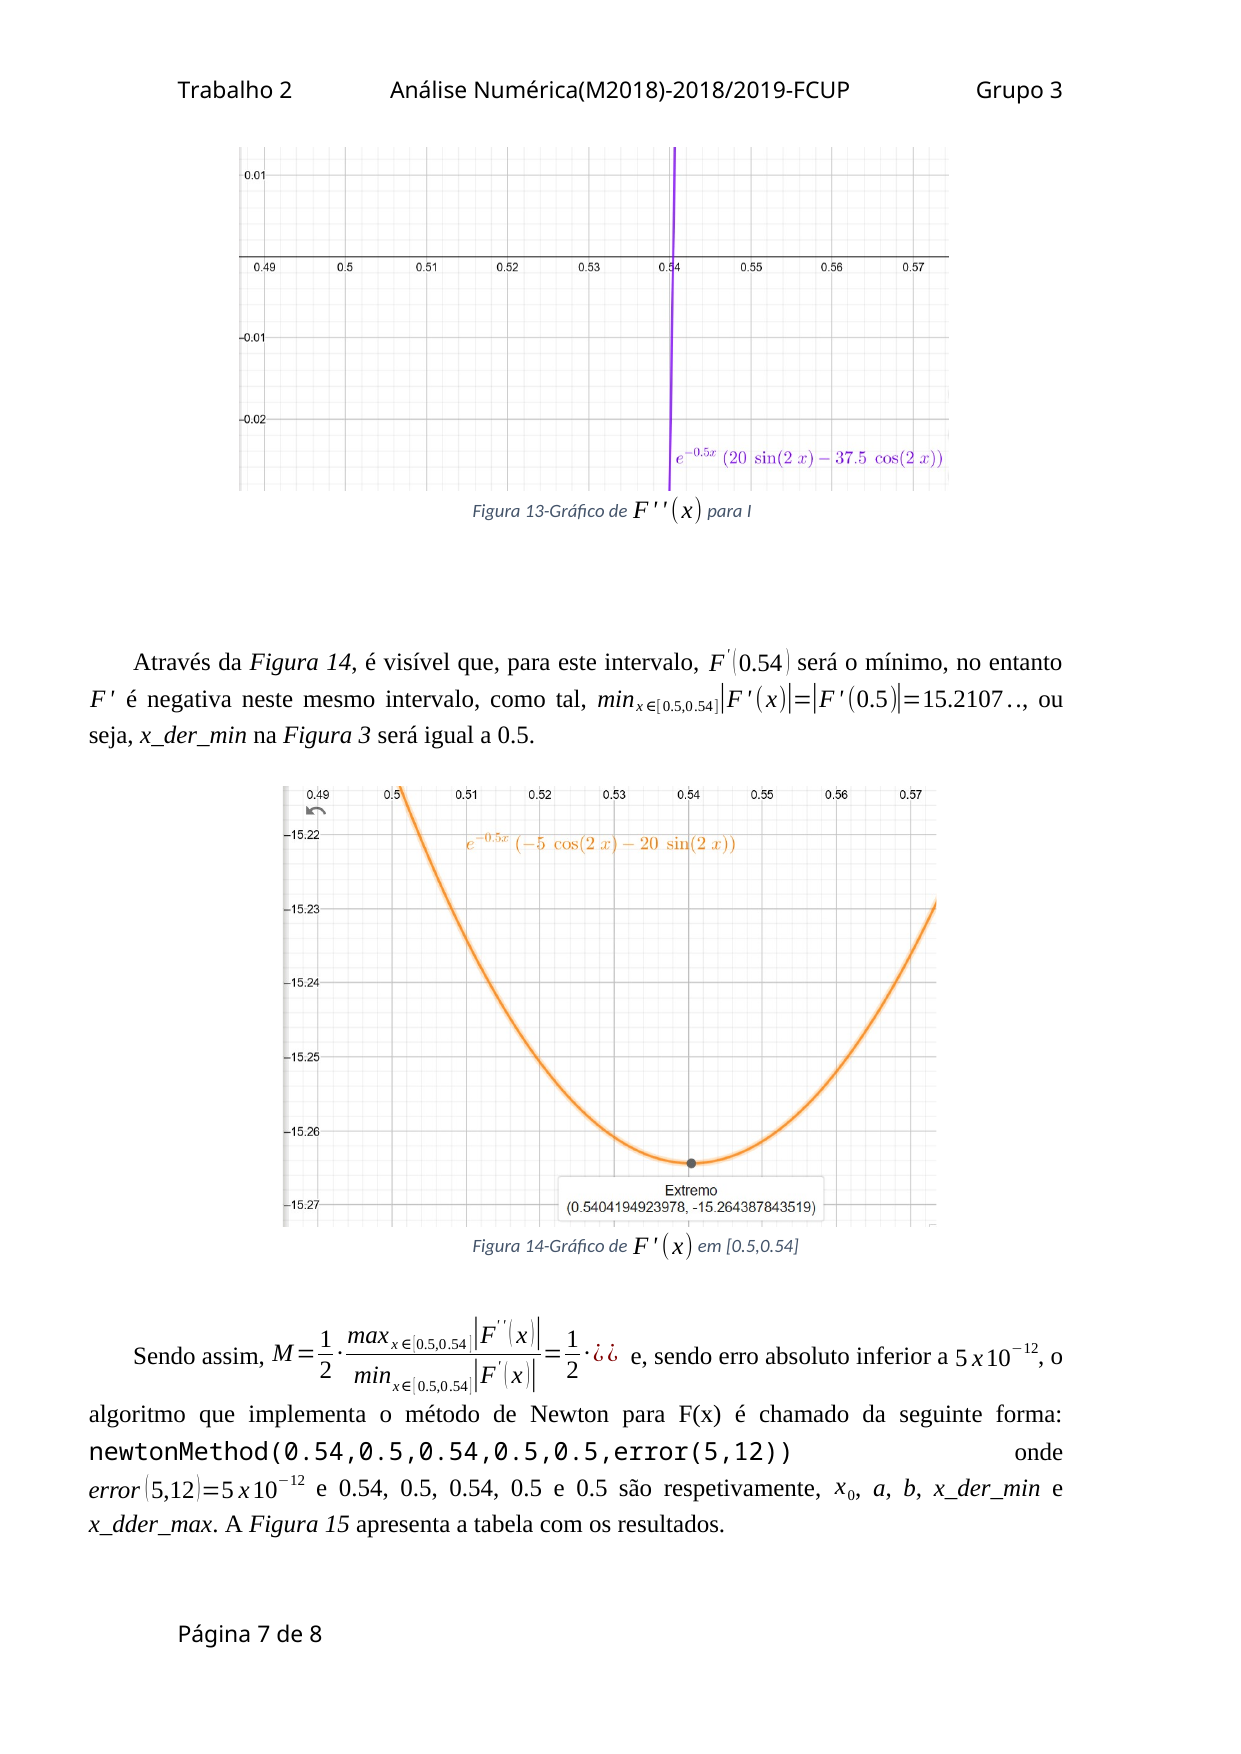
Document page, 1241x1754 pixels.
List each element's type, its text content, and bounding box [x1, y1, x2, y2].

text Figura 13-Gráfico de para I [398, 495, 1063, 525]
picture [282, 786, 937, 1227]
text Figura 14-Gráfico de em [0.5,0.54] [398, 1231, 1063, 1261]
text Sendo assim, e, sendo erro absoluto inferior a , o algoritmo que implementa o método de Newton para F(x) é chamado da seguinte forma: newtonMethod(0.54,0.5,0.54,0.5,0.5,error(5,12)) onde e 0.54, 0.5, 0.54, 0.5 e 0.5 são respetivamente, , a, b, x_der_min e x_dder_max. A Figura 15 apresenta a tabela com os resultados. [88, 1315, 1063, 1537]
text Através da Figura 14, é visível que, para este intervalo, será o mínimo, no entanto é negativa neste mesmo intervalo, como tal, , ou seja, x_der_min na Figura 3 será igual a 0.5. [88, 645, 1063, 749]
picture [239, 147, 949, 491]
